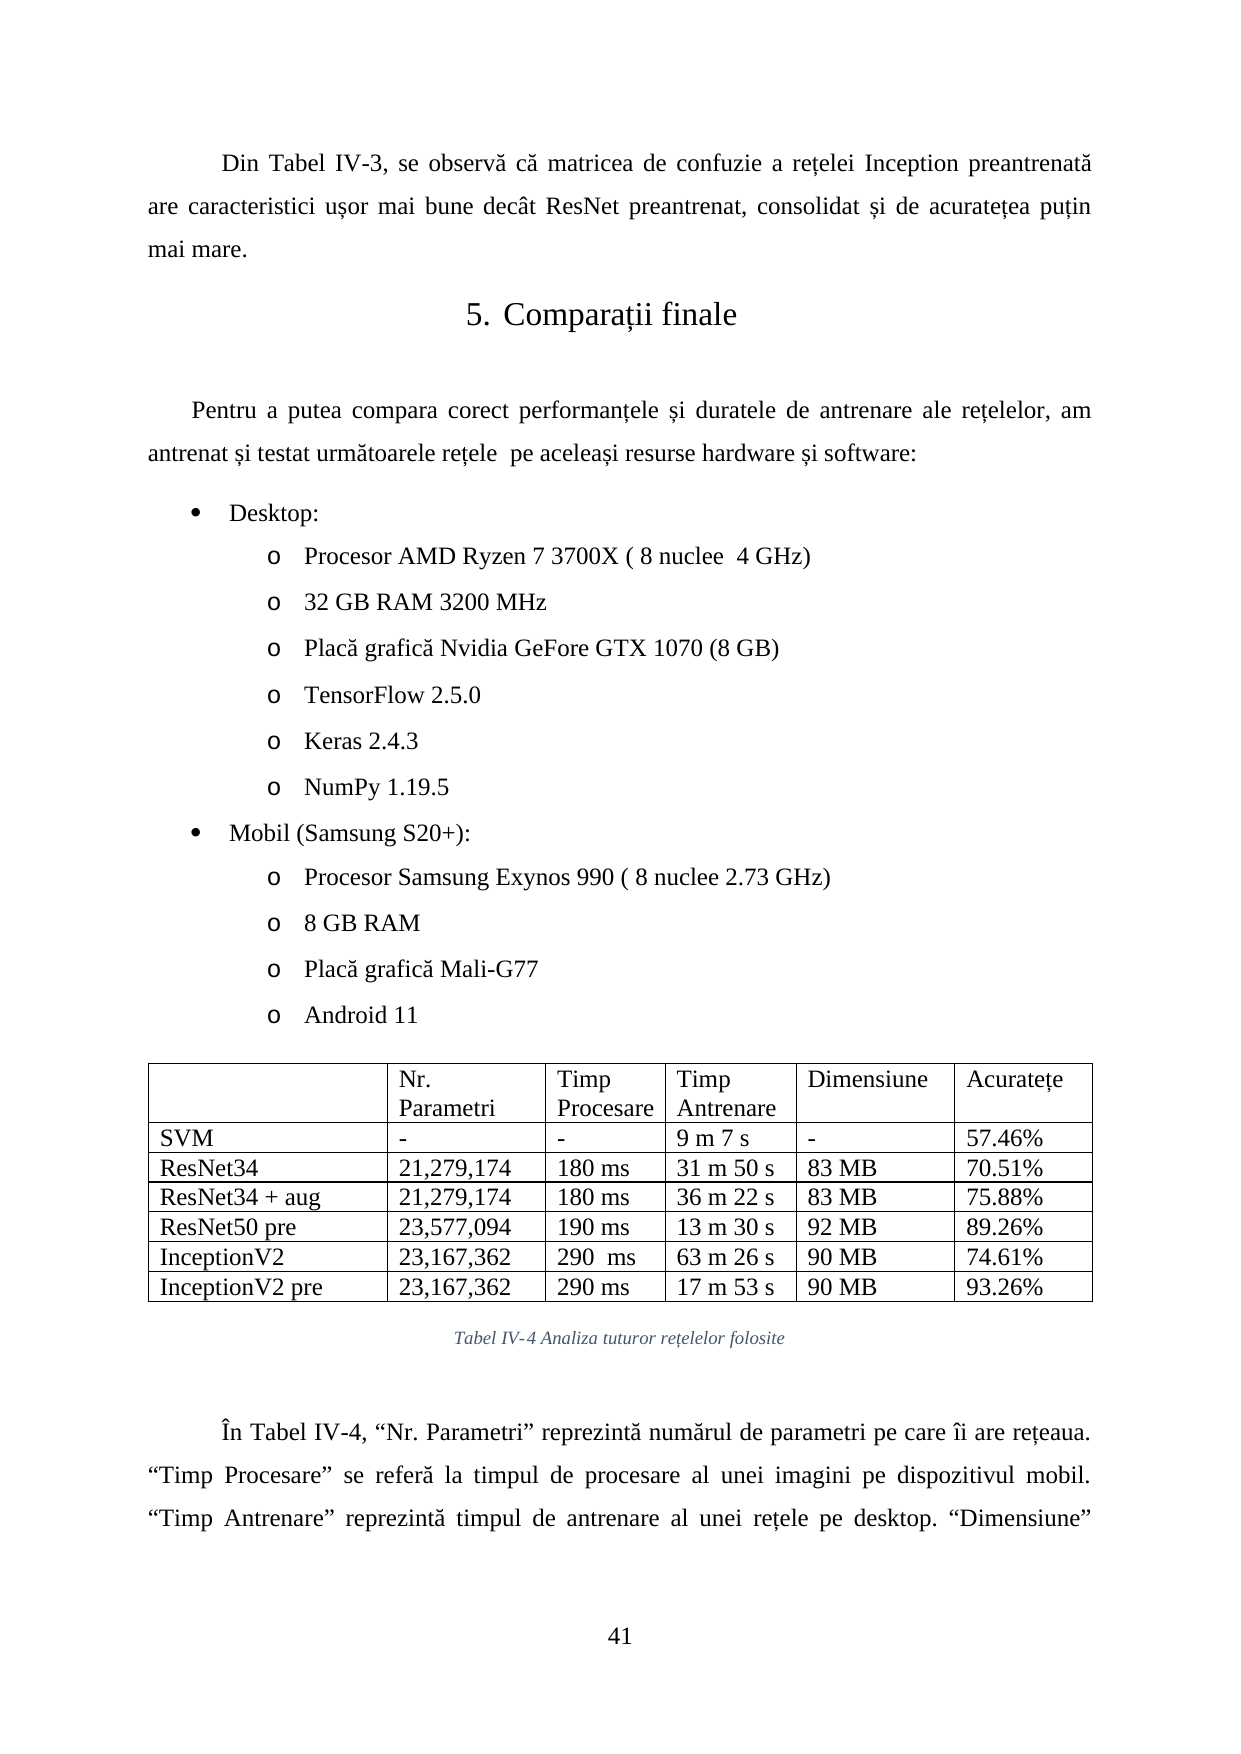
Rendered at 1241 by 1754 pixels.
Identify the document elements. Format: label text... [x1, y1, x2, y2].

table_cell 190 ms [546, 1212, 665, 1241]
list Placă grafică Nvidia GeFore GTX 1070 (8 GB) [266, 633, 1092, 664]
list 8 GB RAM [266, 908, 1092, 939]
table_cell SVM [149, 1123, 387, 1152]
table_header [149, 1064, 387, 1122]
table_cell 92 MB [797, 1212, 954, 1241]
text Din Tabel IV-3, se observă că matricea de confuzie a rețelei Inception preantrenată are caracteristici ușor mai bune decât ResNet preantrenat, consolidat și de acuratețea puțin mai mare. [148, 148, 1092, 263]
table_cell - [546, 1123, 665, 1152]
table_cell - [388, 1123, 545, 1152]
table_cell 21,279,174 [388, 1183, 545, 1211]
table_cell 70.51% [955, 1153, 1092, 1181]
list Mobil (Samsung S20+): [191, 818, 1092, 847]
list 32 GB RAM 3200 MHz [266, 587, 1092, 618]
table_cell 74.61% [955, 1242, 1092, 1271]
table_cell ResNet50 pre [149, 1212, 387, 1241]
table_cell 89.26% [955, 1212, 1092, 1241]
table_cell 31 m 50 s [666, 1153, 796, 1181]
table_cell 63 m 26 s [666, 1242, 796, 1271]
list Desktop: [191, 498, 1092, 527]
table_cell 23,167,362 [388, 1272, 545, 1301]
text Tabel IV-4 Analiza tuturor rețelelor folosite [148, 1327, 1092, 1348]
table_cell 17 m 53 s [666, 1272, 796, 1301]
table_cell 93.26% [955, 1272, 1092, 1301]
table_cell 9 m 7 s [666, 1123, 796, 1152]
table_cell 23,577,094 [388, 1212, 545, 1241]
table_cell 21,279,174 [388, 1153, 545, 1181]
table_cell 36 m 22 s [666, 1183, 796, 1211]
table_cell 290 ms [546, 1242, 665, 1271]
table_cell 13 m 30 s [666, 1212, 796, 1241]
list NumPy 1.19.5 [266, 772, 1092, 803]
table_cell ResNet34 [149, 1153, 387, 1181]
table_cell 83 MB [797, 1153, 954, 1181]
table_cell 57.46% [955, 1123, 1092, 1152]
table_header Acuratețe [955, 1064, 1092, 1122]
table_cell 90 MB [797, 1272, 954, 1301]
table_cell InceptionV2 pre [149, 1272, 387, 1301]
table_header Timp Procesare [546, 1064, 665, 1122]
table_header Dimensiune [797, 1064, 954, 1122]
list TensorFlow 2.5.0 [266, 680, 1092, 711]
table_cell 75.88% [955, 1183, 1092, 1211]
table_cell 90 MB [797, 1242, 954, 1271]
table_cell 290 ms [546, 1272, 665, 1301]
text Pentru a putea compara corect performanțele și duratele de antrenare ale rețelelor, am antrenat și testat următoarele rețele pe aceleași resurse hardware și software: [148, 395, 1092, 467]
table_cell 83 MB [797, 1183, 954, 1211]
list Procesor Samsung Exynos 990 ( 8 nuclee 2.73 GHz) [266, 862, 1092, 892]
list Placă grafică Mali-G77 [266, 954, 1092, 985]
table_cell 180 ms [546, 1183, 665, 1211]
table_cell ResNet34 + aug [149, 1183, 387, 1211]
list Procesor AMD Ryzen 7 3700X ( 8 nuclee 4 GHz) [266, 541, 1092, 572]
subtitle Comparații finale [110, 294, 1092, 332]
table_header Timp Antrenare [666, 1064, 796, 1122]
table_cell InceptionV2 [149, 1242, 387, 1271]
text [148, 1417, 1092, 1532]
list Android 11 [266, 1000, 1092, 1031]
list Keras 2.4.3 [266, 726, 1092, 757]
table_cell - [797, 1123, 954, 1152]
table_cell 180 ms [546, 1153, 665, 1181]
table_header Nr. Parametri [388, 1064, 545, 1122]
table_cell 23,167,362 [388, 1242, 545, 1271]
